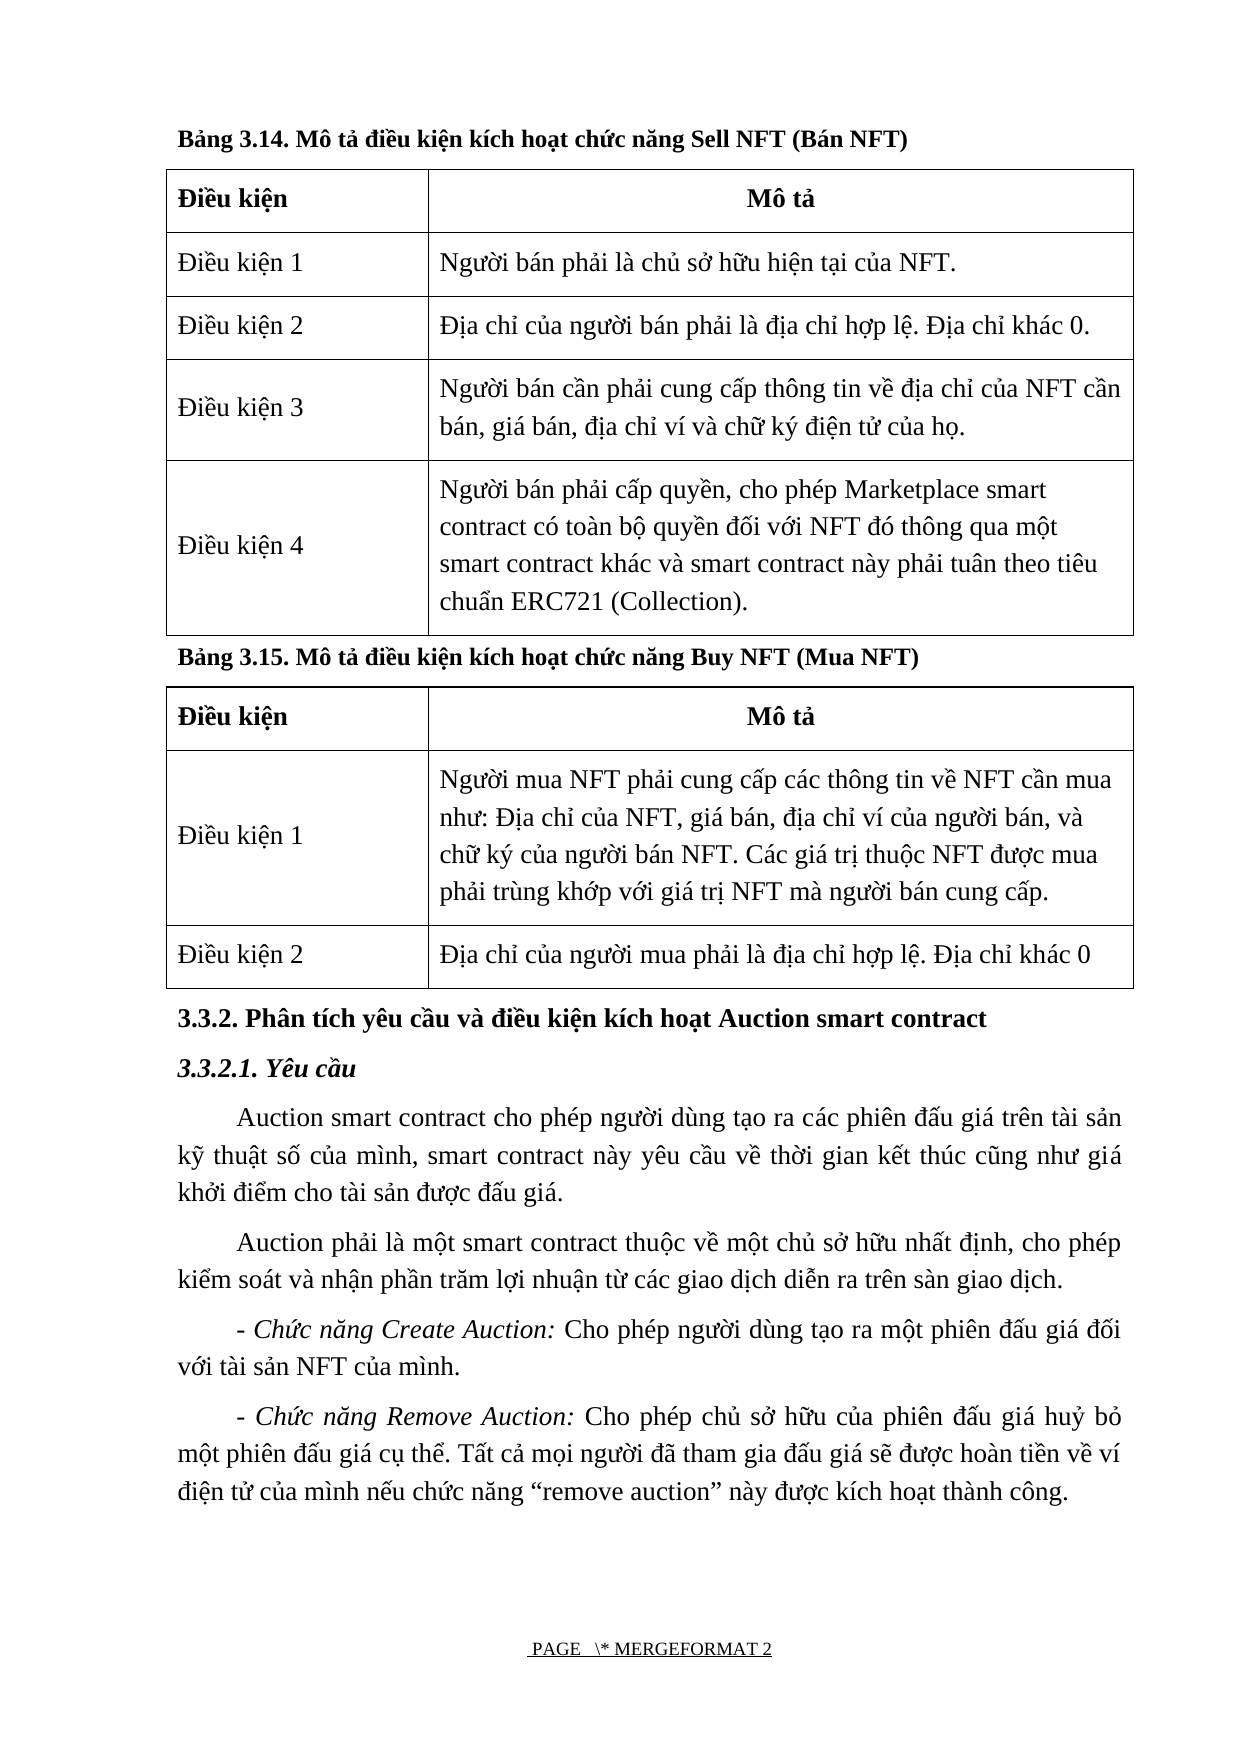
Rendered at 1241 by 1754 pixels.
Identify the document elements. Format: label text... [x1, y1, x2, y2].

table_cell Điều kiện 2 [167, 926, 428, 988]
subtitle Bảng 3.15. Mô tả điều kiện kích hoạt chức năng Buy NFT (Mua NFT) [177, 642, 1122, 671]
table_cell Điều kiện 1 [167, 751, 428, 925]
text - Chức năng Remove Auction: Cho phép chủ sở hữu của phiên đấu giá huỷ bỏ một phiên đấu giá cụ thể. Tất cả mọi người đã tham gia đấu giá sẽ được hoàn tiền về ví điện tử của mình nếu chức năng “remove auction” này được kích hoạt thành công. [177, 1400, 1122, 1506]
table_header Mô tả [429, 170, 1133, 232]
table_cell Điều kiện 2 [167, 297, 428, 359]
text Auction phải là một smart contract thuộc về một chủ sở hữu nhất định, cho phép kiểm soát và nhận phần trăm lợi nhuận từ các giao dịch diễn ra trên sàn giao dịch. [177, 1226, 1122, 1294]
table_header Điều kiện [167, 688, 428, 750]
text - Chức năng Create Auction: Cho phép người dùng tạo ra một phiên đấu giá đối với tài sản NFT của mình. [177, 1313, 1122, 1381]
table_header Mô tả [429, 688, 1133, 750]
subtitle 3.3.2. Phân tích yêu cầu và điều kiện kích hoạt Auction smart contract [177, 1002, 1122, 1033]
subtitle 3.3.2.1. Yêu cầu [177, 1052, 1122, 1083]
table_cell Người bán cần phải cung cấp thông tin về địa chỉ của NFT cần bán, giá bán, địa chỉ ví và chữ ký điện tử của họ. [429, 360, 1133, 459]
text Auction smart contract cho phép người dùng tạo ra các phiên đấu giá trên tài sản kỹ thuật số của mình, smart contract này yêu cầu về thời gian kết thúc cũng như giá khởi điểm cho tài sản được đấu giá. [177, 1101, 1122, 1207]
table_cell Người bán phải là chủ sở hữu hiện tại của NFT. [429, 233, 1133, 296]
table_cell Điều kiện 3 [167, 360, 428, 459]
table_cell Người bán phải cấp quyền, cho phép Marketplace smart contract có toàn bộ quyền đối với NFT đó thông qua một smart contract khác và smart contract này phải tuân theo tiêu chuẩn ERC721 (Collection). [429, 461, 1133, 635]
table_cell Địa chỉ của người bán phải là địa chỉ hợp lệ. Địa chỉ khác 0. [429, 297, 1133, 359]
table_cell Người mua NFT phải cung cấp các thông tin về NFT cần mua như: Địa chỉ của NFT, giá bán, địa chỉ ví của người bán, và chữ ký của người bán NFT. Các giá trị thuộc NFT được mua phải trùng khớp với giá trị NFT mà người bán cung cấp. [429, 751, 1133, 925]
table_cell Địa chỉ của người mua phải là địa chỉ hợp lệ. Địa chỉ khác 0 [429, 926, 1133, 988]
table_header Điều kiện [167, 170, 428, 232]
table_cell Điều kiện 1 [167, 233, 428, 296]
table_cell Điều kiện 4 [167, 461, 428, 635]
subtitle Bảng 3.14. Mô tả điều kiện kích hoạt chức năng Sell NFT (Bán NFT) [177, 124, 1122, 153]
